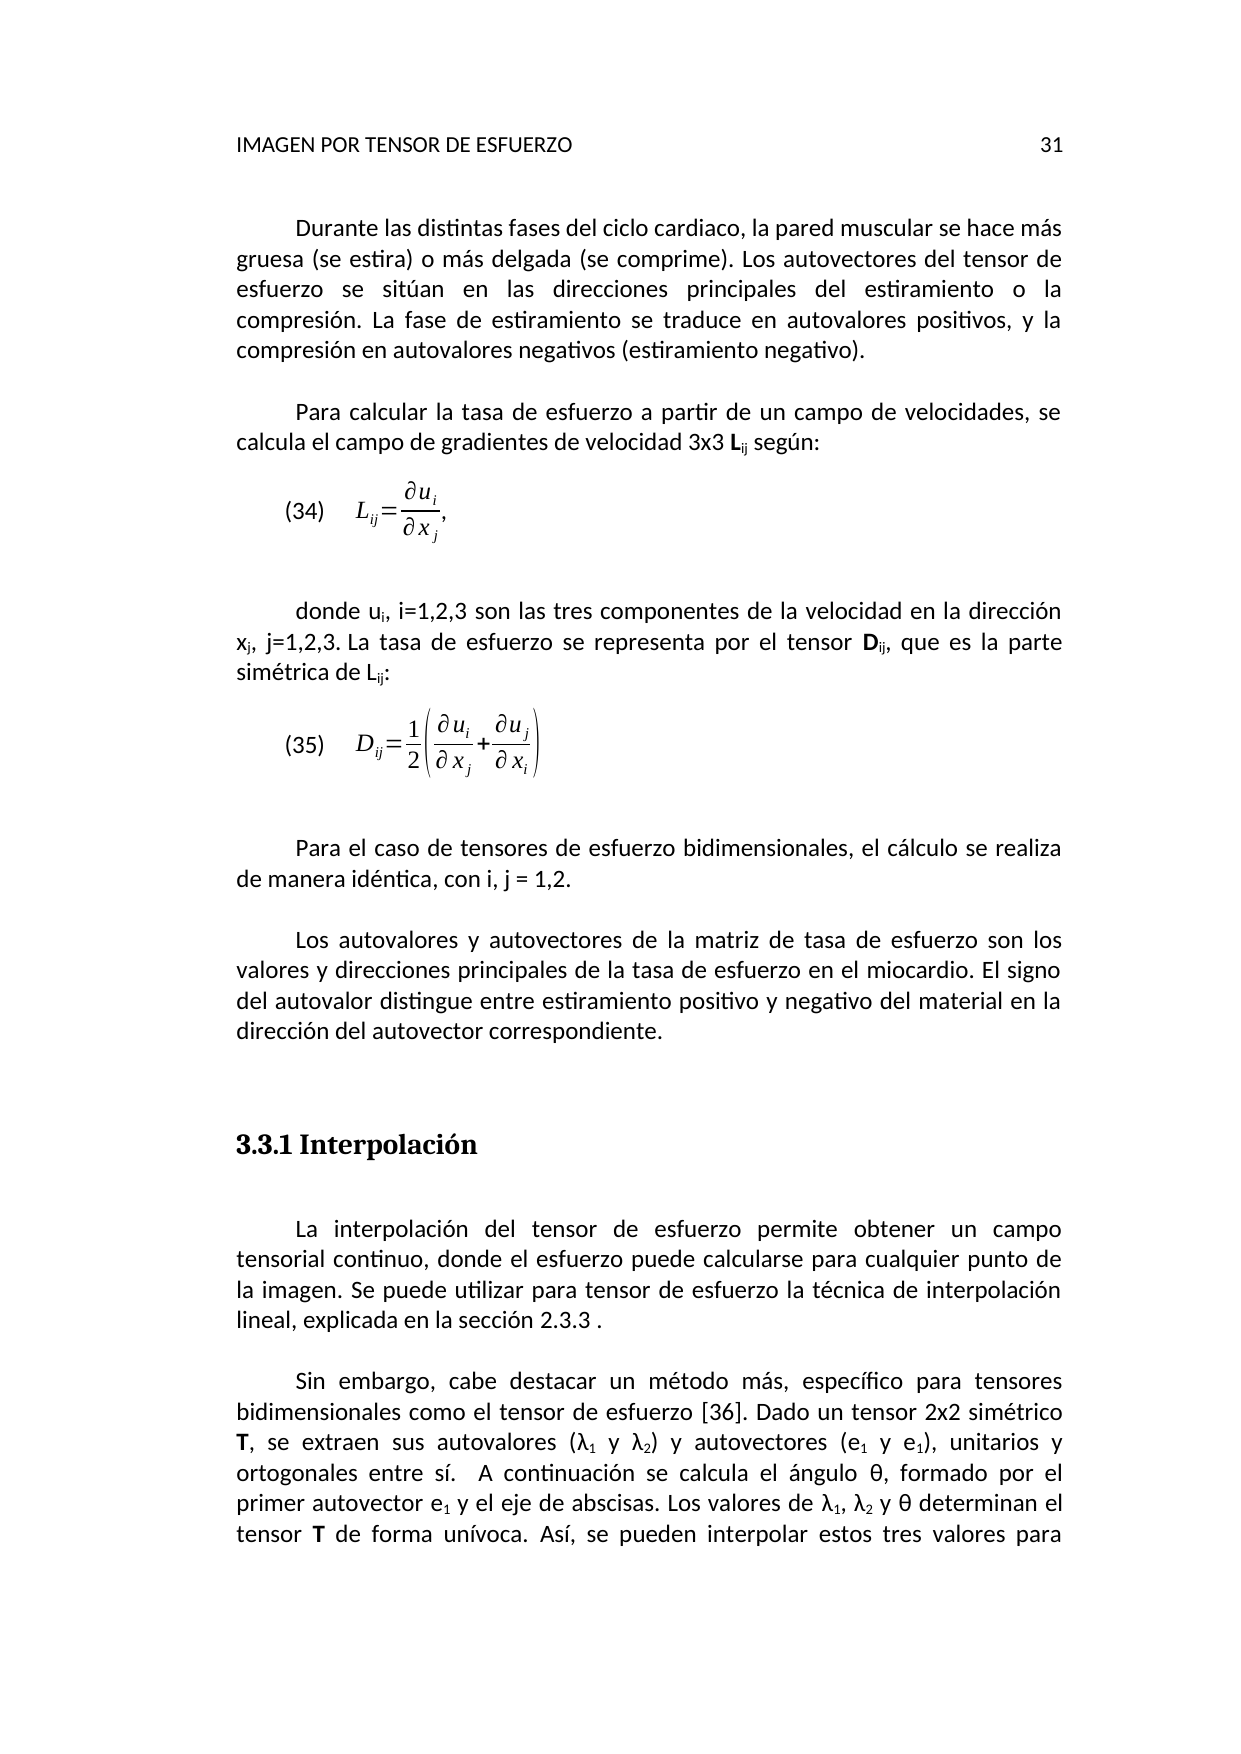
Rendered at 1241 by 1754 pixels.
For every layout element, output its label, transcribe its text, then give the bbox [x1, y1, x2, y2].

text donde ui, i=1,2,3 son las tres componentes de la velocidad en la dirección xj, j=1,2,3. La tasa de esfuerzo se representa por el tensor Dij, que es la parte simétrica de Lij: [236, 595, 1063, 687]
list , [325, 478, 1063, 544]
text Los autovalores y autovectores de la matriz de tasa de esfuerzo son los valores y direcciones principales de la tasa de esfuerzo en el miocardio. El signo del autovalor distingue entre estiramiento positivo y negativo del material en la dirección del autovector correspondiente. [236, 924, 1063, 1046]
text Durante las distintas fases del ciclo cardiaco, la pared muscular se hace más gruesa (se estira) o más delgada (se comprime). Los autovectores del tensor de esfuerzo se sitúan en las direcciones principales del estiramiento o la compresión. La fase de estiramiento se traduce en autovalores positivos, y la compresión en autovalores negativos (estiramiento negativo). [236, 213, 1063, 365]
text Para el caso de tensores de esfuerzo bidimensionales, el cálculo se realiza de manera idéntica, con i, j = 1,2. [236, 832, 1063, 893]
subtitle Interpolación [236, 1128, 1063, 1161]
text La interpolación del tensor de esfuerzo permite obtener un campo tensorial continuo, donde el esfuerzo puede calcularse para cualquier punto de la imagen. Se puede utilizar para tensor de esfuerzo la técnica de interpolación lineal, explicada en la sección 2.3.3 . [236, 1213, 1063, 1335]
text Para calcular la tasa de esfuerzo a partir de un campo de velocidades, se calcula el campo de gradientes de velocidad 3x3 Lij según: [236, 396, 1063, 457]
